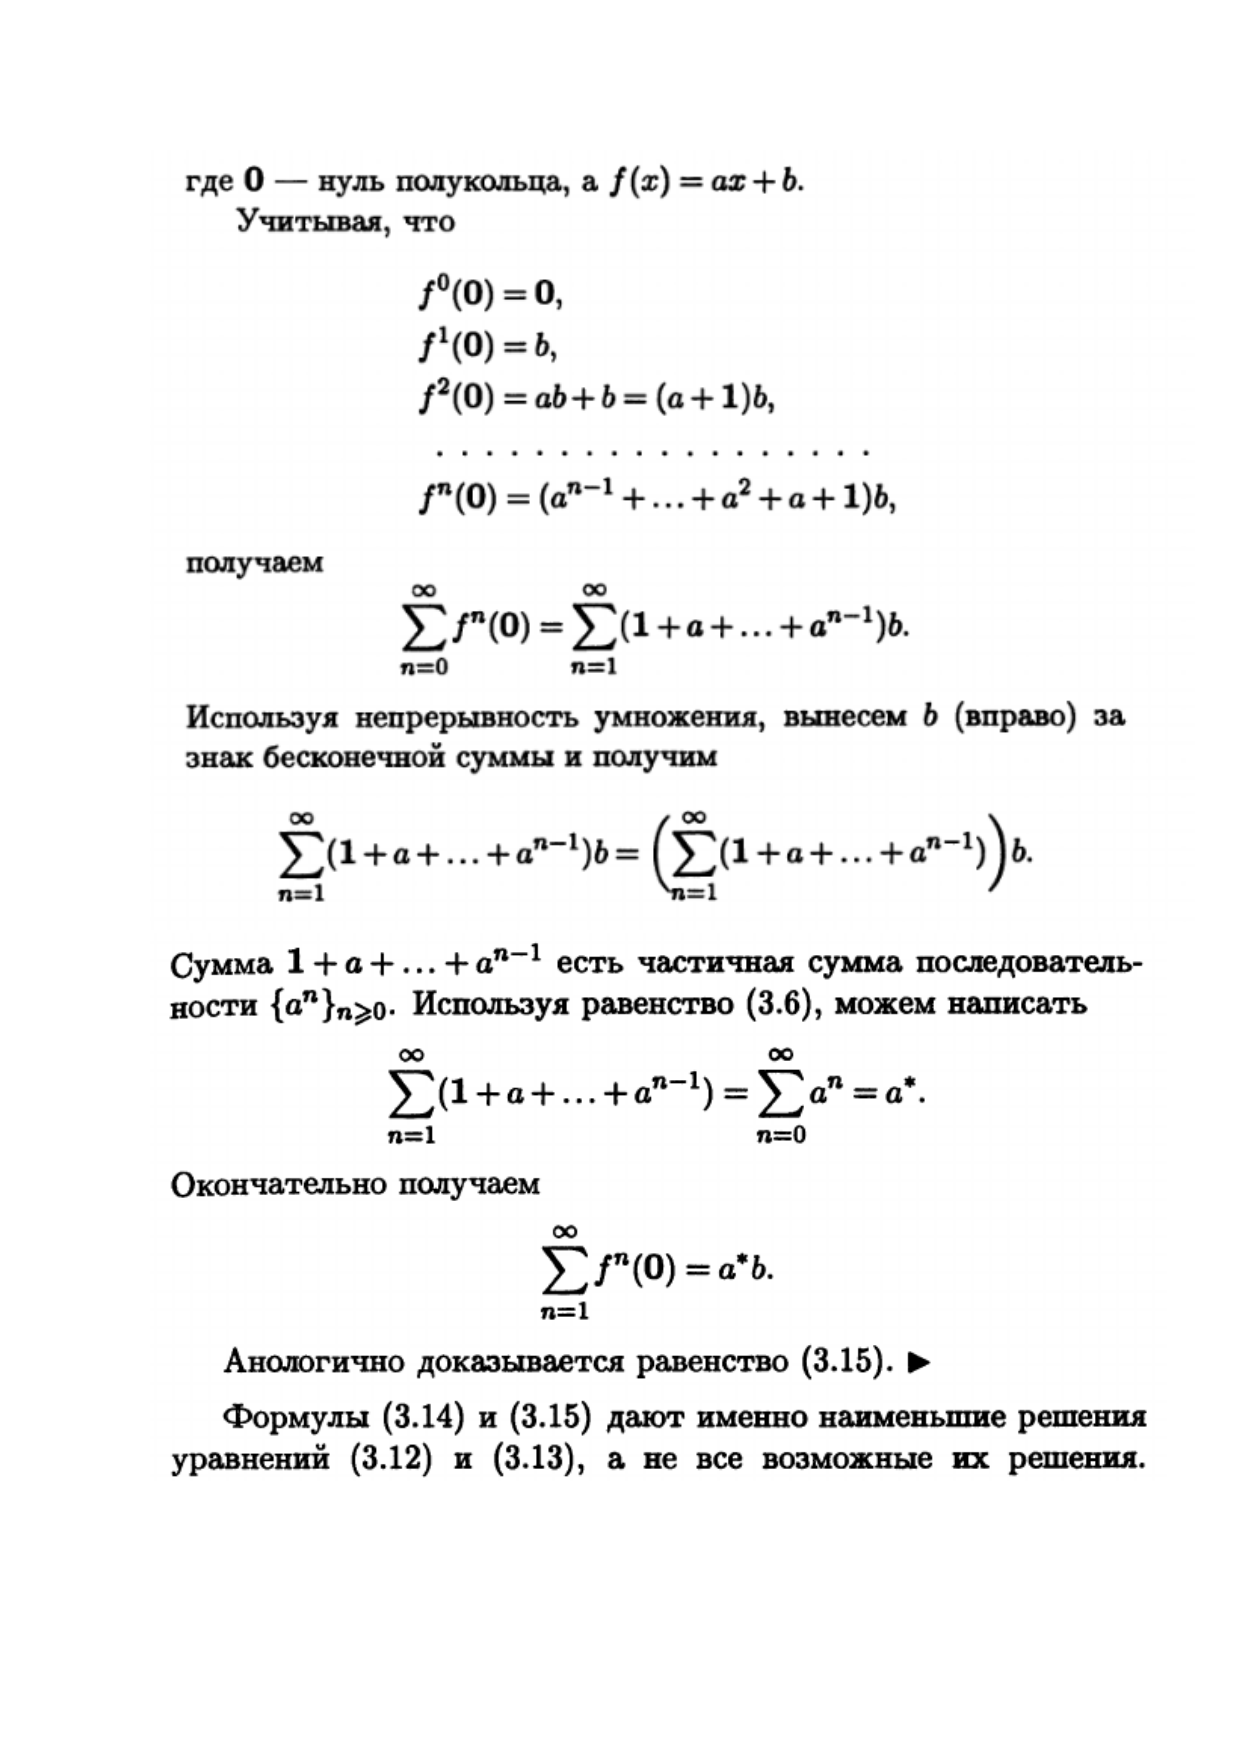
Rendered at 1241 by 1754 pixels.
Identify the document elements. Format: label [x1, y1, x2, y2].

picture [150, 933, 1168, 1481]
picture [150, 150, 1196, 930]
